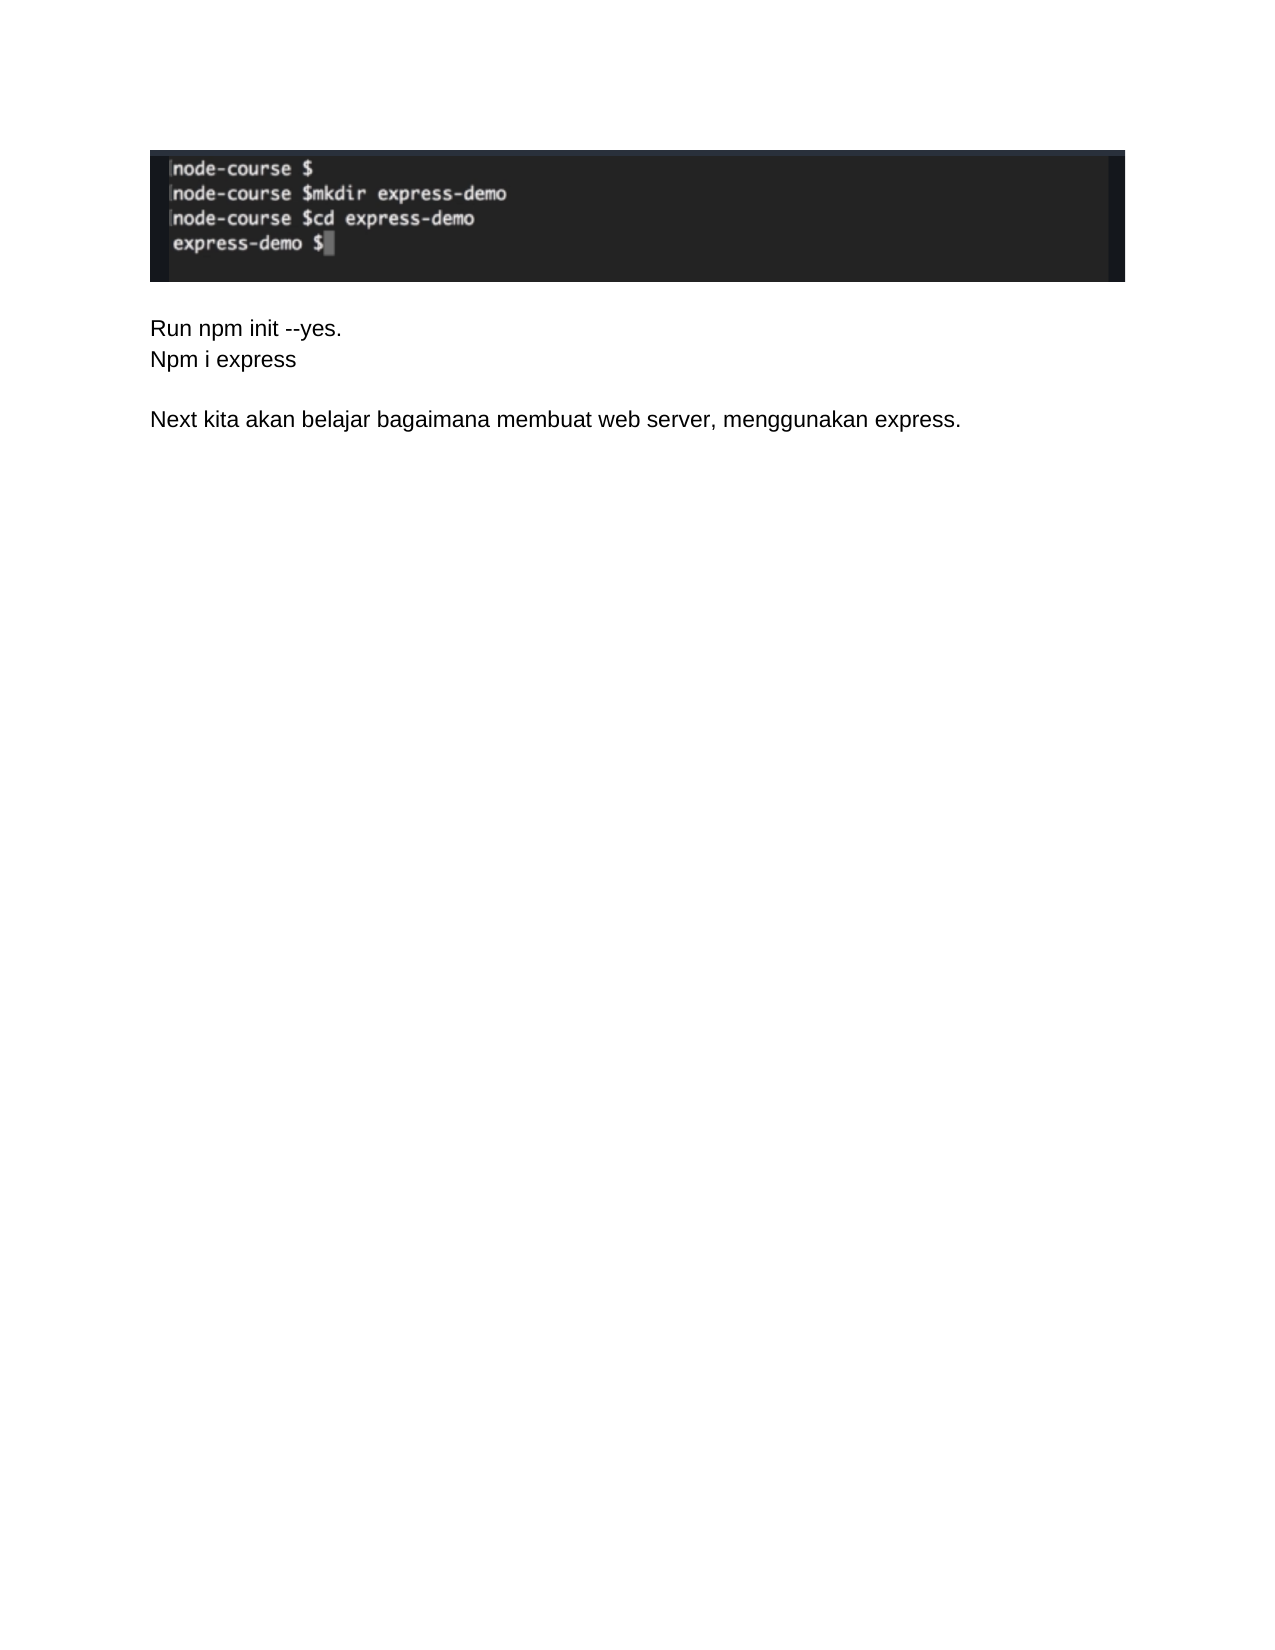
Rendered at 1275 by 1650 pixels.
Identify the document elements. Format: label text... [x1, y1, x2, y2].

text Next kita akan belajar bagaimana membuat web server, menggunakan express. [150, 406, 1125, 432]
text Run npm init --yes. [150, 315, 1125, 342]
picture [150, 150, 1125, 282]
text Npm i express [150, 346, 1125, 372]
